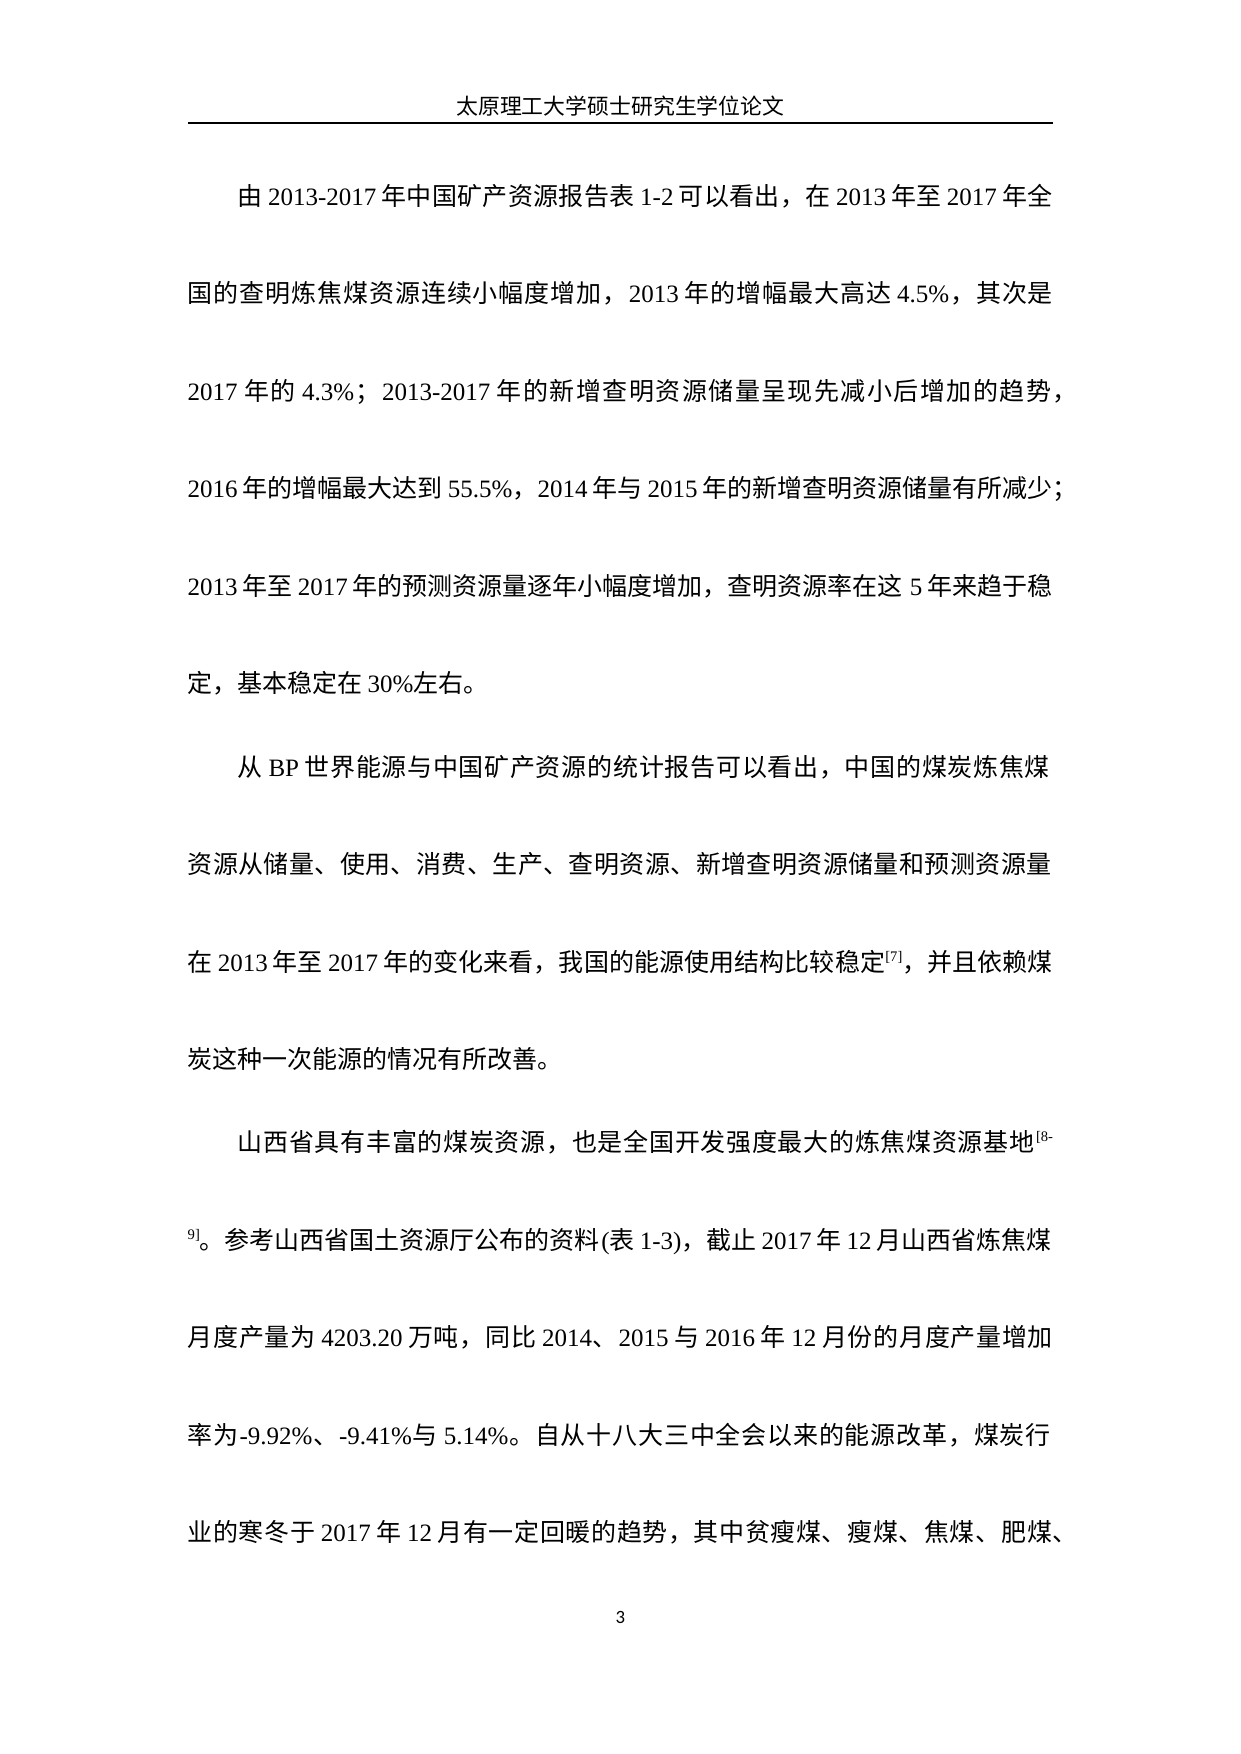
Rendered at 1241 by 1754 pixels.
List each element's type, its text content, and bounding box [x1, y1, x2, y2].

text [187, 1108, 1053, 1563]
text 从BP世界能源与中国矿产资源的统计报告可以看出，中国的煤炭炼焦煤资源从储量、使用、消费、生产、查明资源、新增查明资源储量和预测资源量在2013年至2017年的变化来看，我国的能源使用结构比较稳定[7]，并且依赖煤炭这种一次能源的情况有所改善。 [187, 733, 1053, 1090]
text 由2013-2017年中国矿产资源报告表1-2可以看出，在2013年至2017年全国的查明炼焦煤资源连续小幅度增加，2013年的增幅最大高达4.5%，其次是2017年的4.3%；2013-2017年的新增查明资源储量呈现先减小后增加的趋势，2016年的增幅最大达到55.5%，2014年与2015年的新增查明资源储量有所减少；2013年至2017年的预测资源量逐年小幅度增加，查明资源率在这5年来趋于稳定，基本稳定在30%左右。 [187, 162, 1053, 714]
